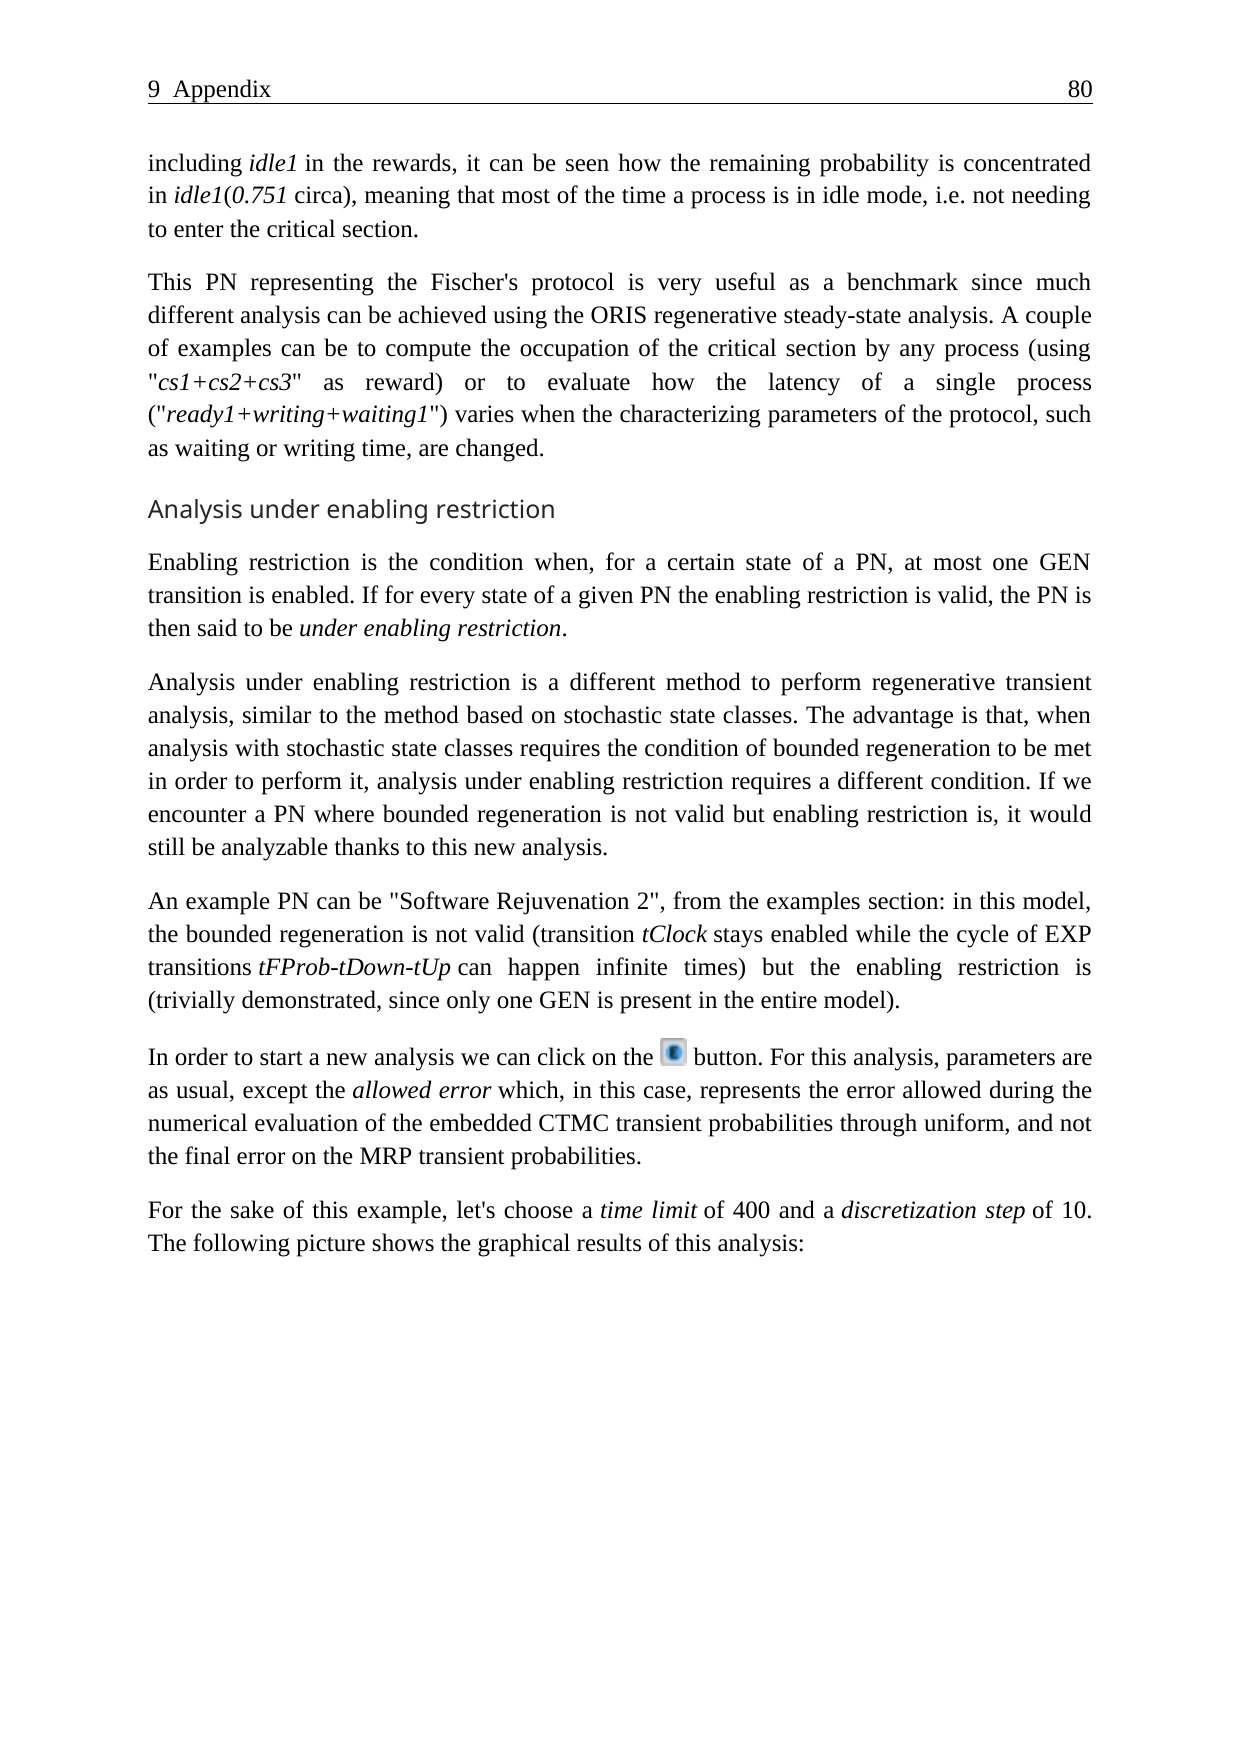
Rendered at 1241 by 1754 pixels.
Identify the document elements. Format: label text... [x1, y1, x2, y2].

text An example PN can be "Software Rejuvenation 2", from the examples section: in this model, the bounded regeneration is not valid (transition tClock stays enabled while the cycle of EXP transitions tFProb-tDown-tUp can happen infinite times) but the enabling restriction is (trivially demonstrated, since only one GEN is present in the entire model). [148, 886, 1093, 1013]
text Analysis under enabling restriction is a different method to perform regenerative transient analysis, similar to the method based on stochastic state classes. The advantage is that, when analysis with stochastic state classes requires the condition of bounded regeneration to be met in order to perform it, analysis under enabling restriction requires a different condition. If we encounter a PN where bounded regeneration is not valid but enabling restriction is, it would still be analyzable thanks to this new analysis. [148, 667, 1093, 861]
picture [660, 1038, 687, 1066]
text Enabling restriction is the condition when, for a certain state of a PN, at most one GEN transition is enabled. If for every state of a given PN the enabling restriction is valid, the PN is then said to be under enabling restriction. [148, 547, 1093, 642]
text For the sake of this example, let's choose a time limit of 400 and a discretization step of 10. The following picture shows the graphical results of this analysis: [148, 1195, 1093, 1257]
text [148, 148, 1093, 242]
text Analysis under enabling restriction [148, 486, 1093, 526]
text This PN representing the Fischer's protocol is very useful as a benchmark since much different analysis can be achieved using the ORIS regenerative steady-state analysis. A couple of examples can be to compute the occupation of the critical section by any process (using "cs1+cs2+cs3" as reward) or to evaluate how the latency of a single process ("ready1+writing+waiting1") varies when the characterizing parameters of the protocol, such as waiting or writing time, are changed. [148, 267, 1093, 461]
text In order to start a new analysis we can click on the button. For this analysis, parameters are as usual, except the allowed error which, in this case, represents the error allowed during the numerical evaluation of the embedded CTMC transient probabilities through uniform, and not the final error on the MRP transient probabilities. [148, 1039, 1093, 1170]
